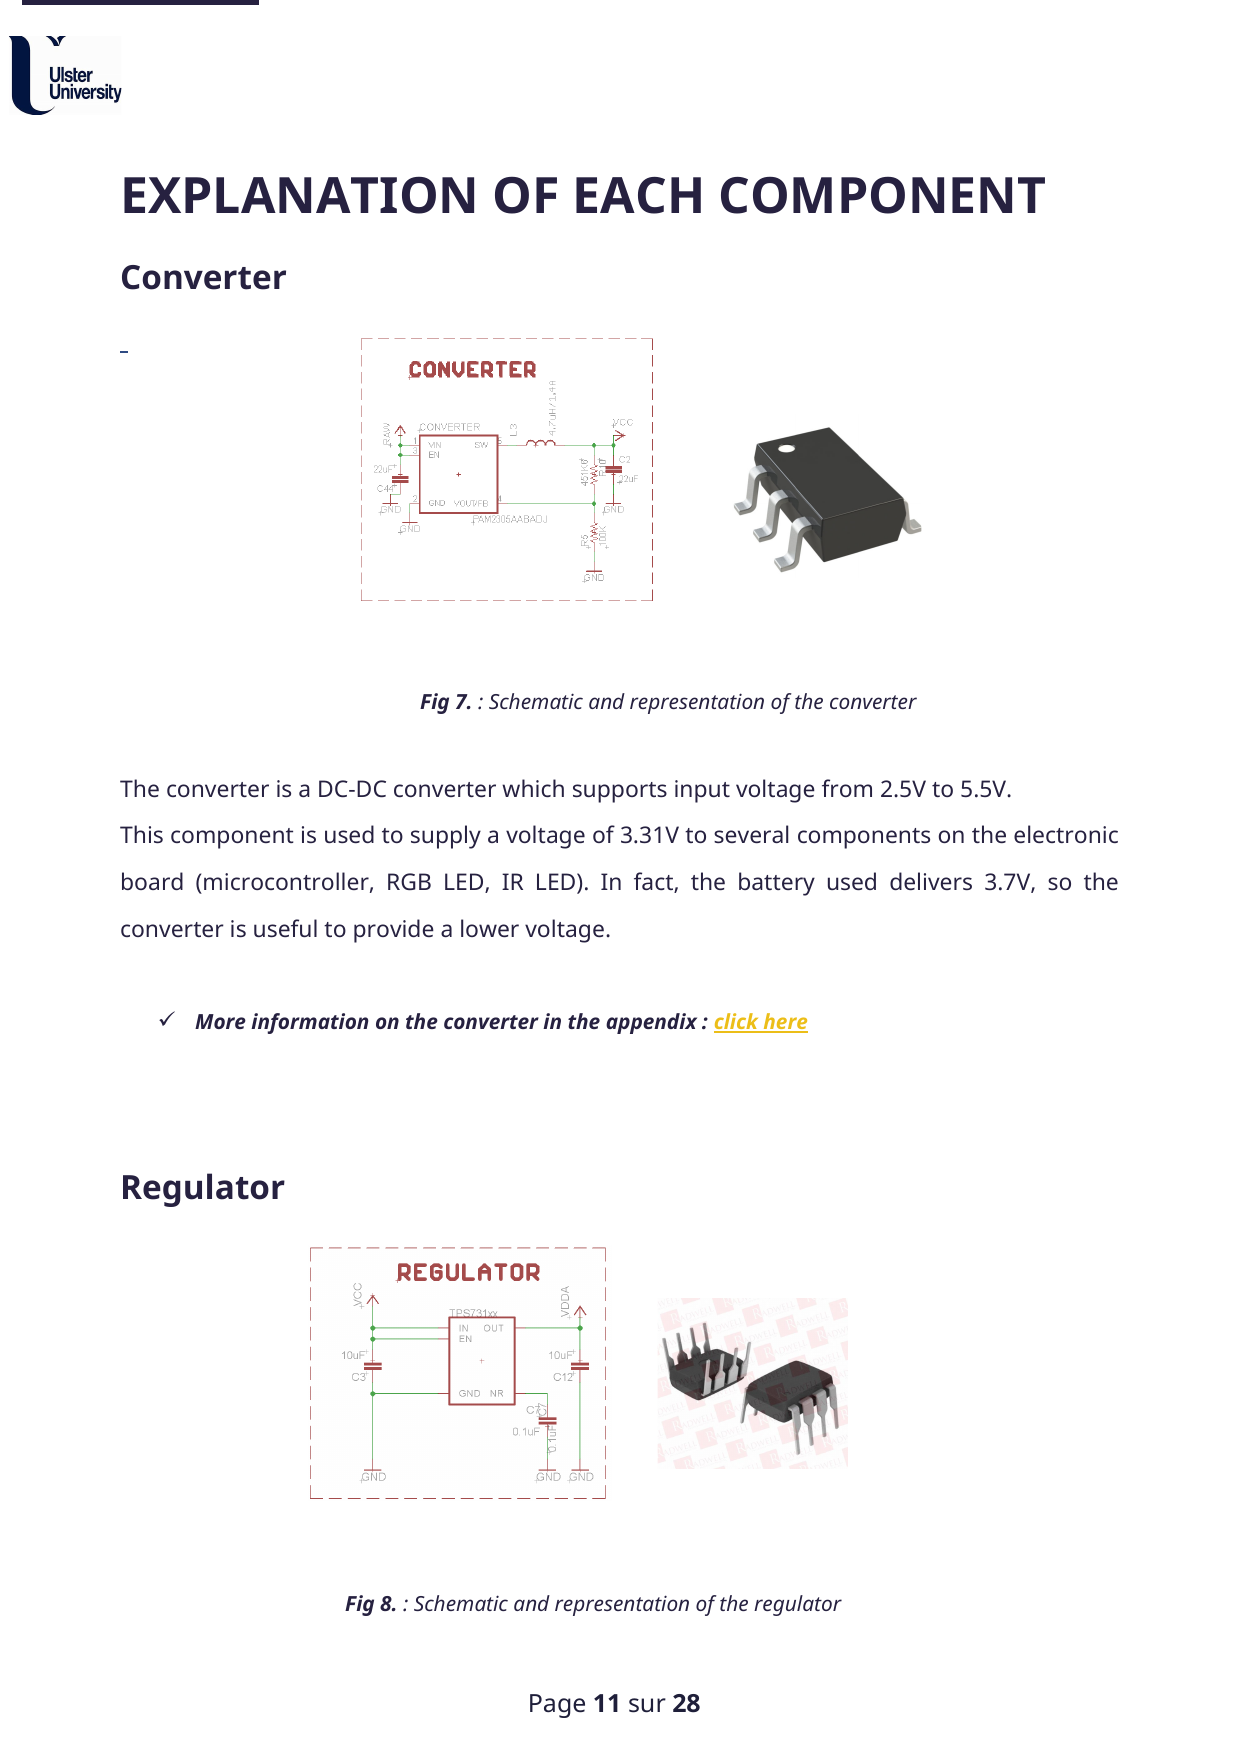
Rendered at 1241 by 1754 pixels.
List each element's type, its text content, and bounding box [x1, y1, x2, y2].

picture [307, 1245, 613, 1501]
picture [657, 1298, 848, 1469]
subtitle Explanation of each component [120, 160, 1120, 228]
text The converter is a DC-DC converter which supports input voltage from 2.5V to 5.5V. [120, 773, 1120, 804]
text Fig 8. : Schematic and representation of the regulator [270, 1589, 1120, 1618]
text Fig 7. : Schematic and representation of the converter [270, 687, 1120, 716]
picture [732, 414, 922, 578]
text This component is used to supply a voltage of 3.31V to several components on the electronic board (microcontroller, RGB LED, IR LED). In fact, the battery used delivers 3.7V, so the converter is useful to provide a lower voltage. [120, 819, 1120, 944]
picture [8, 36, 122, 115]
picture [351, 336, 664, 611]
subtitle Regulator [120, 1164, 1120, 1209]
subtitle Converter [120, 253, 1120, 299]
list More information on the converter in the appendix : click here [157, 1007, 1120, 1035]
